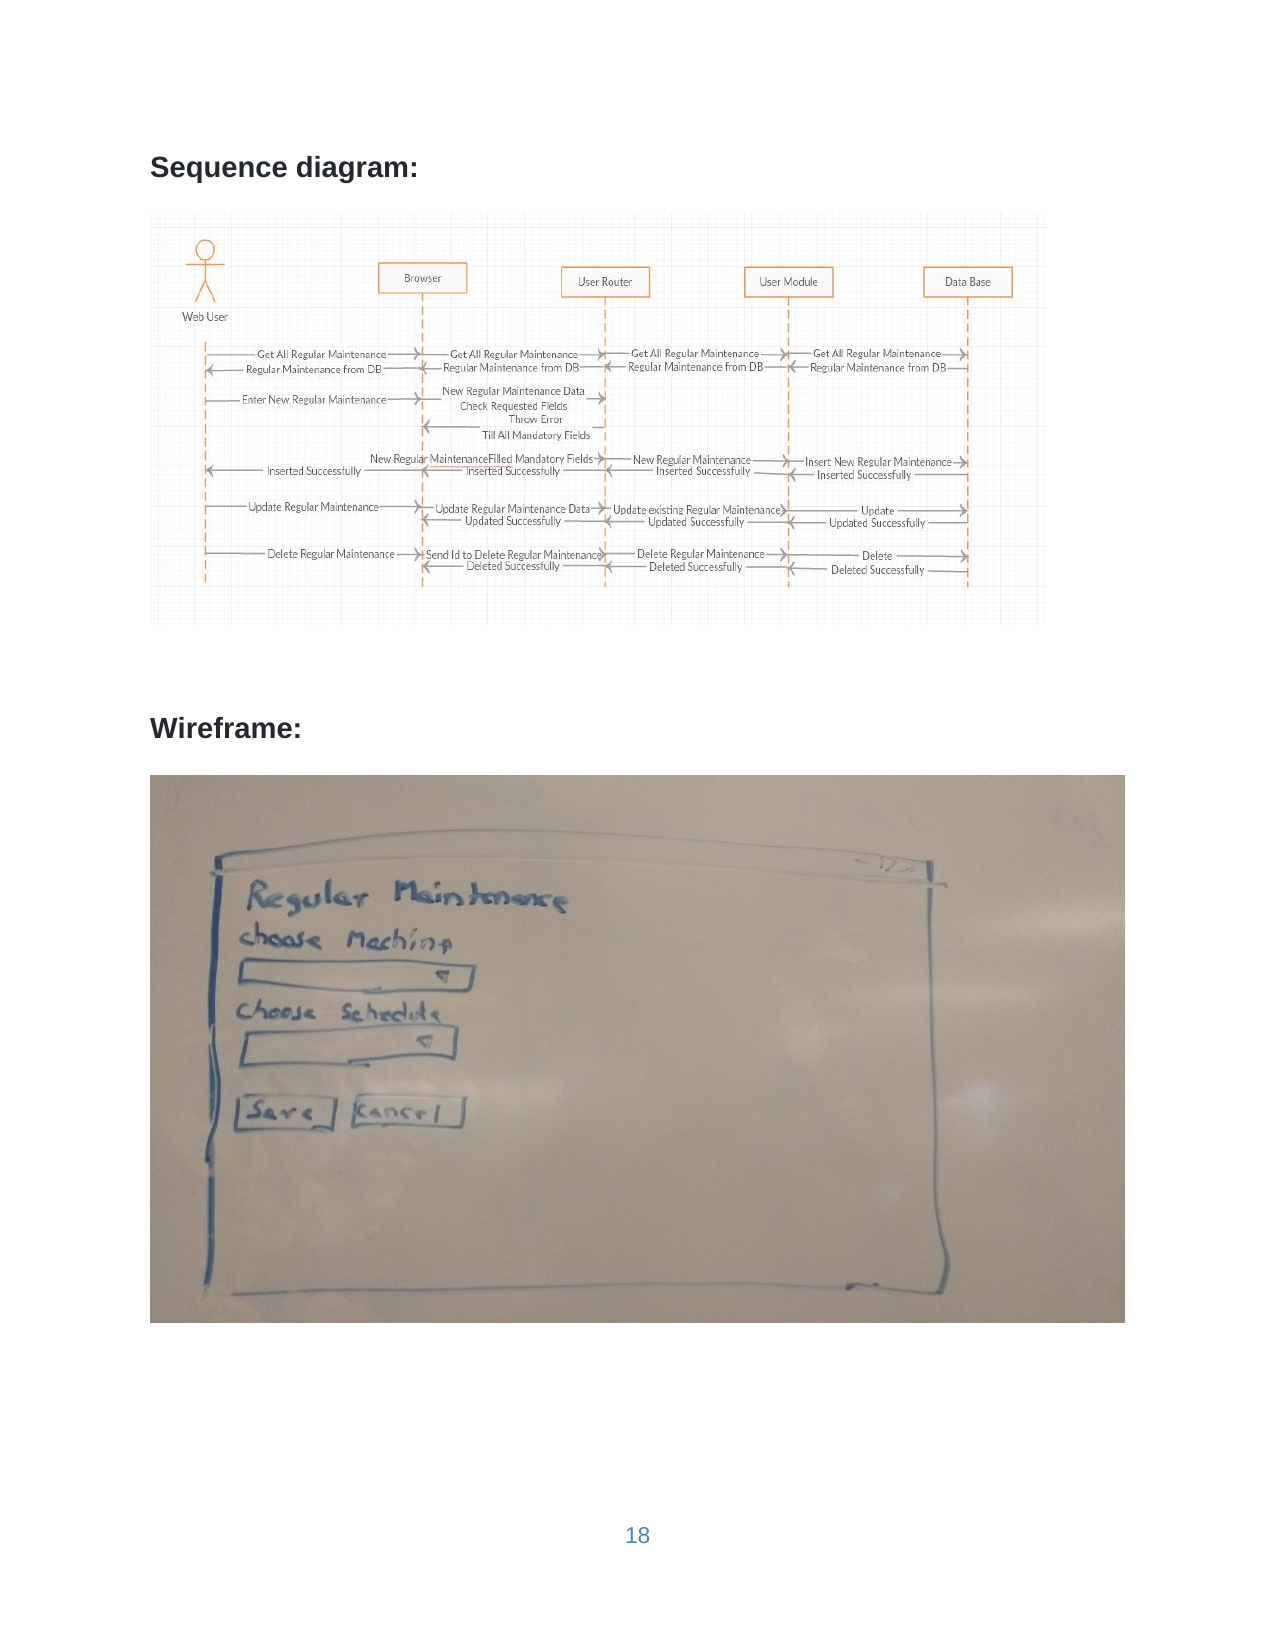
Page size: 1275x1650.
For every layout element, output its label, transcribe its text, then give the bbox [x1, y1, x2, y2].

text Wireframe: [150, 711, 1125, 745]
picture [150, 213, 1047, 625]
picture [150, 775, 1125, 1323]
text Sequence diagram: [150, 150, 1125, 183]
